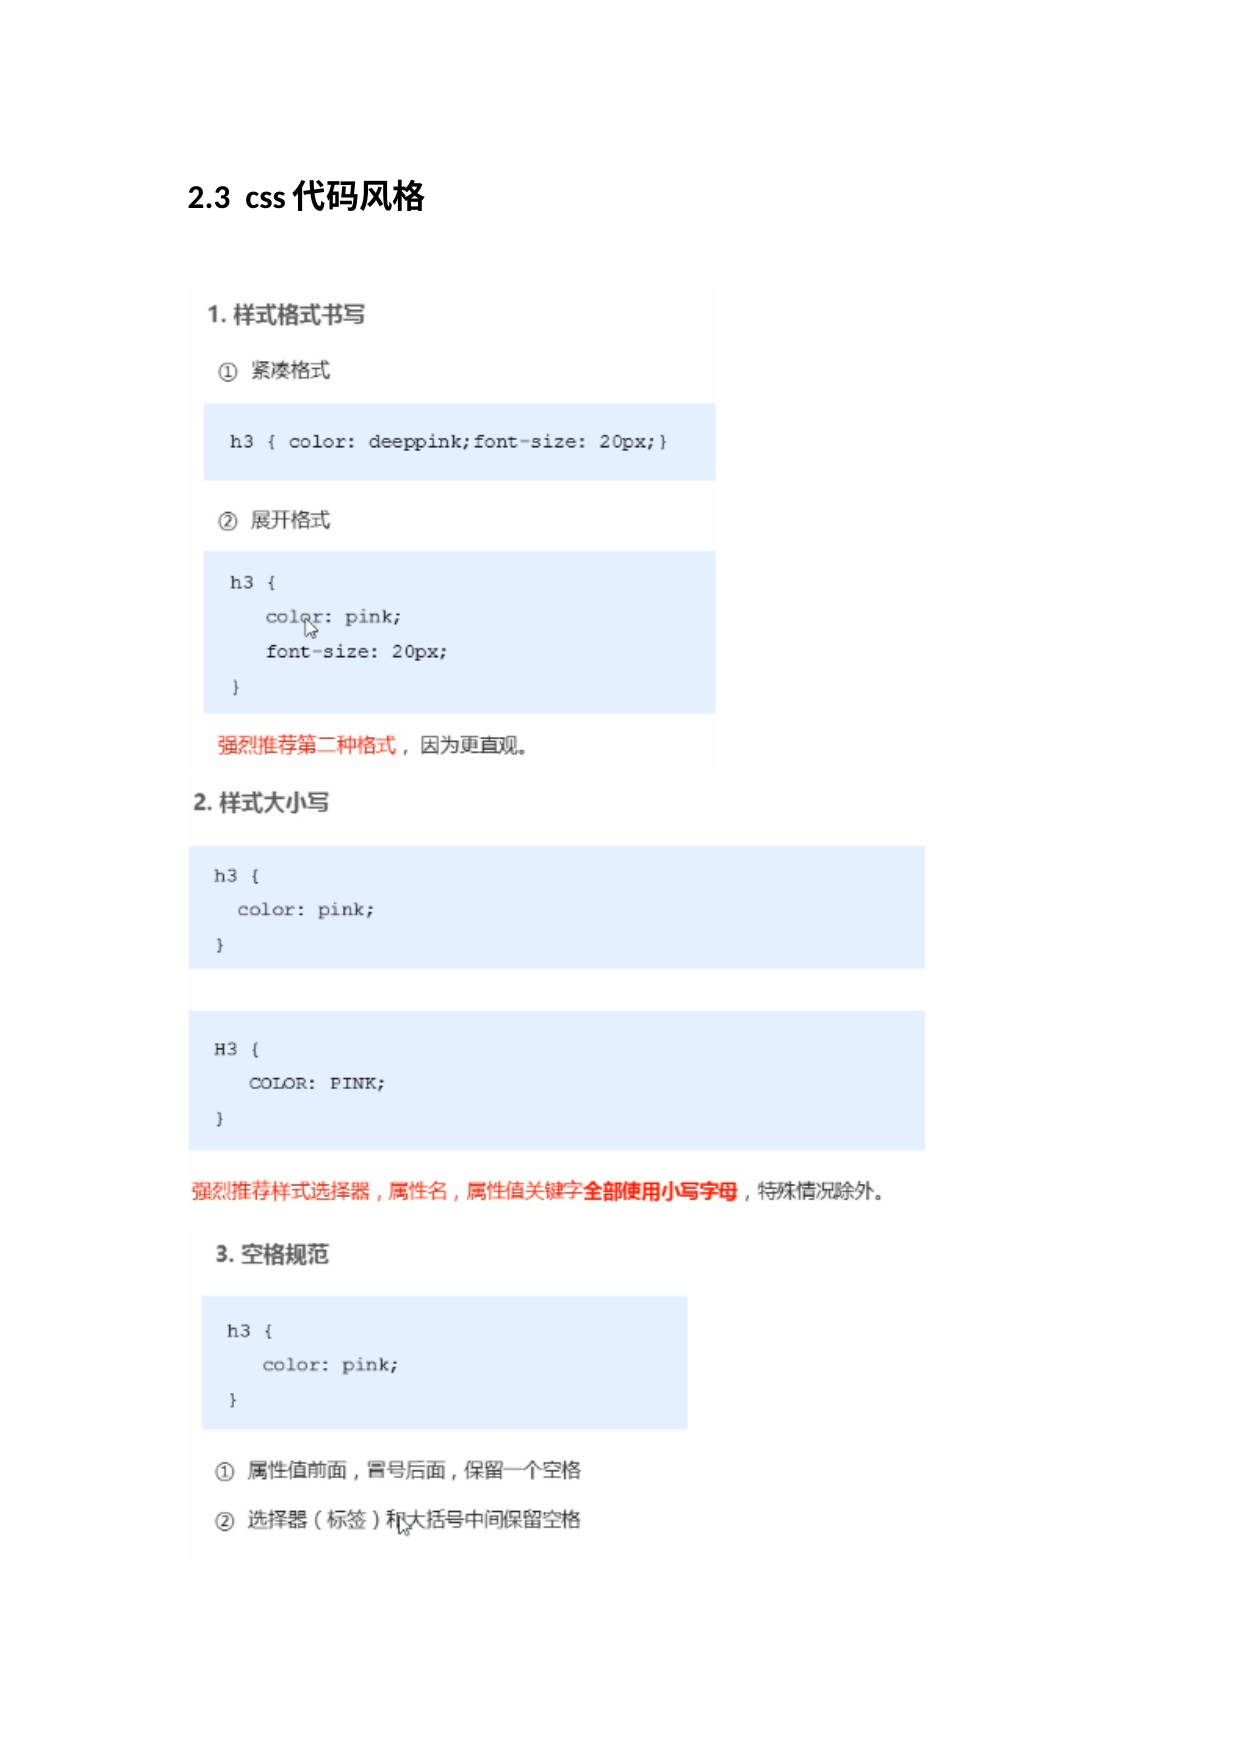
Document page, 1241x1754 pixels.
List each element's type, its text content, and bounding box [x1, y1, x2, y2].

picture [187, 1231, 688, 1561]
picture [187, 776, 926, 1208]
picture [187, 288, 716, 769]
subtitle 2.3 css代码风格 [187, 162, 1053, 227]
